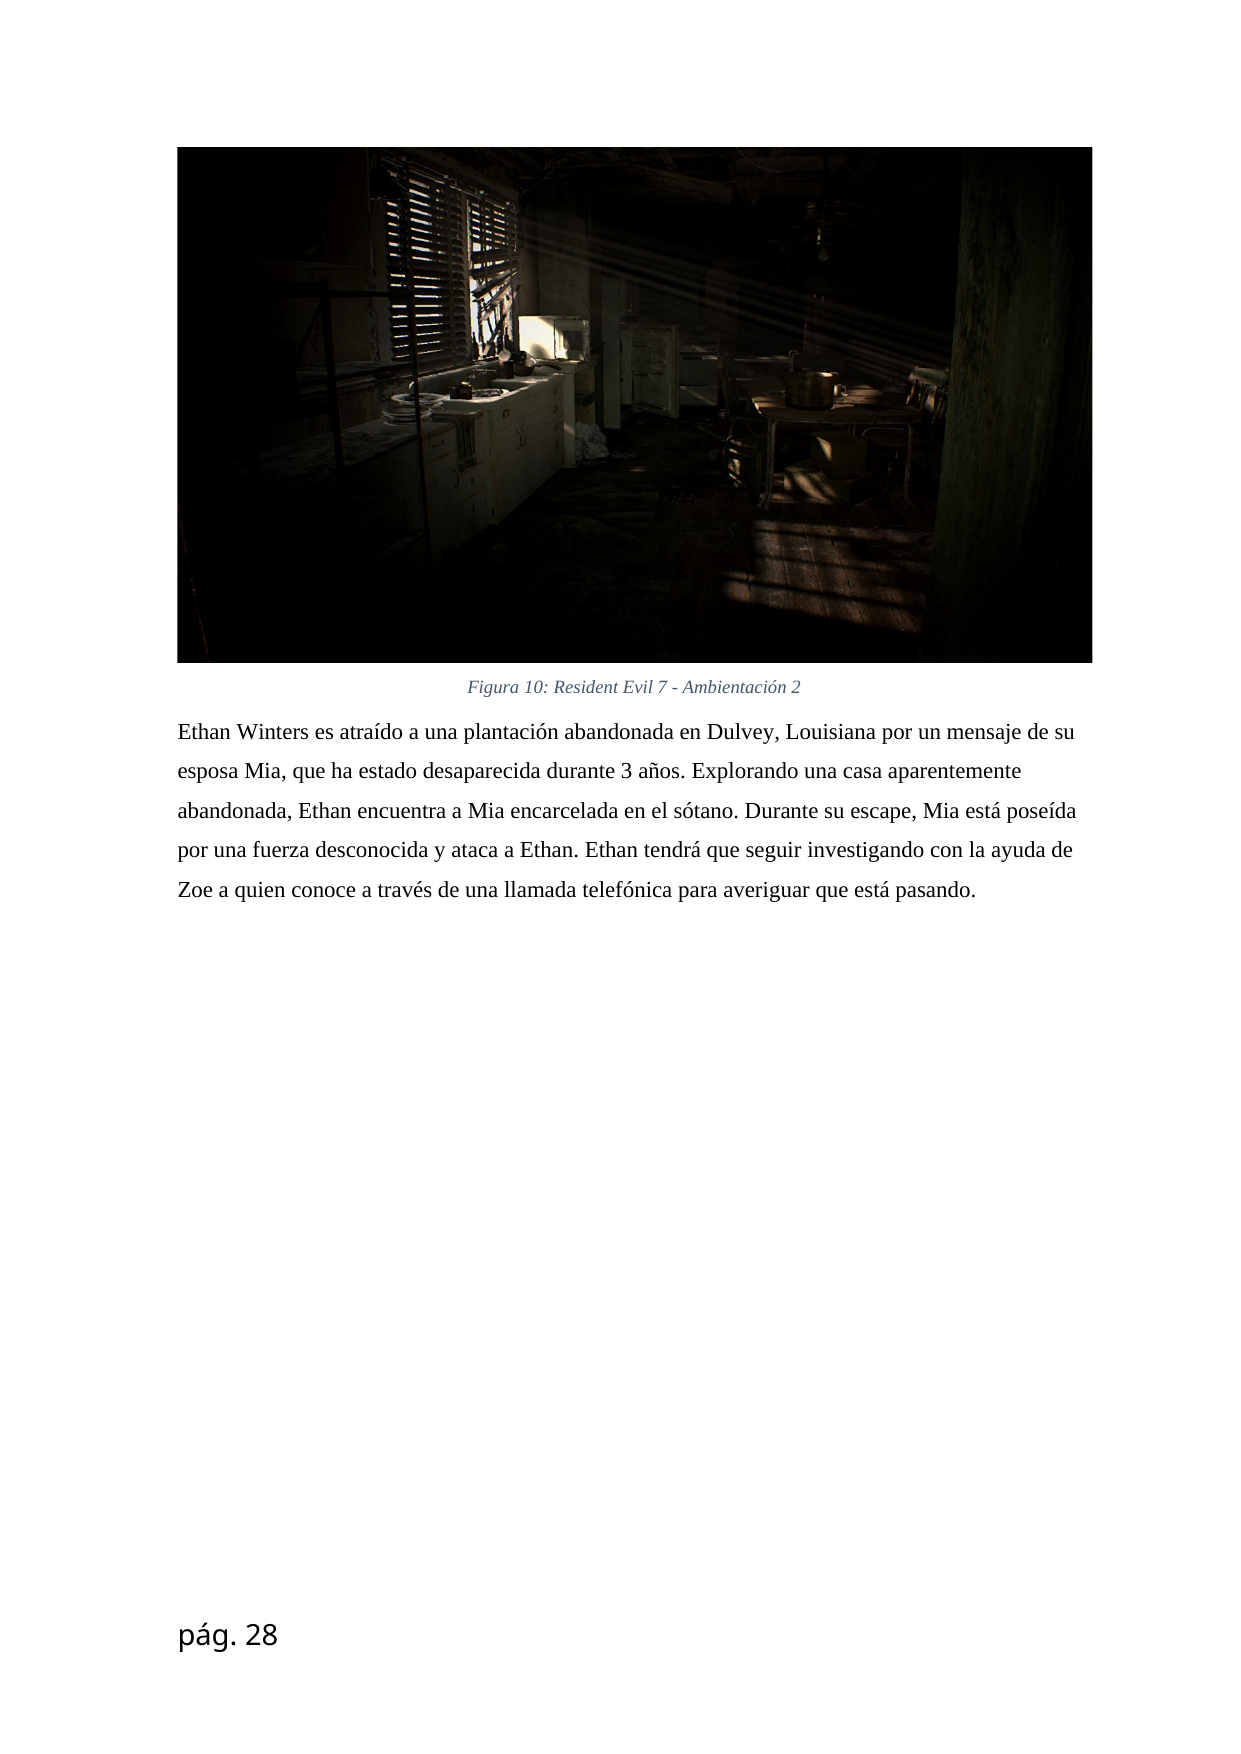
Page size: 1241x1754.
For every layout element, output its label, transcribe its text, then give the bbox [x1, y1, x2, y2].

text Figura 10: Resident Evil 7 - Ambientación 2 [177, 676, 1092, 697]
text Ethan Winters es atraído a una plantación abandonada en Dulvey, Louisiana por un mensaje de su esposa Mia, que ha estado desaparecida durante 3 años. Explorando una casa aparentemente abandonada, Ethan encuentra a Mia encarcelada en el sótano. Durante su escape, Mia está poseída por una fuerza desconocida y ataca a Ethan. Ethan tendrá que seguir investigando con la ayuda de Zoe a quien conoce a través de una llamada telefónica para averiguar que está pasando. [177, 718, 1092, 902]
picture [177, 147, 1093, 663]
